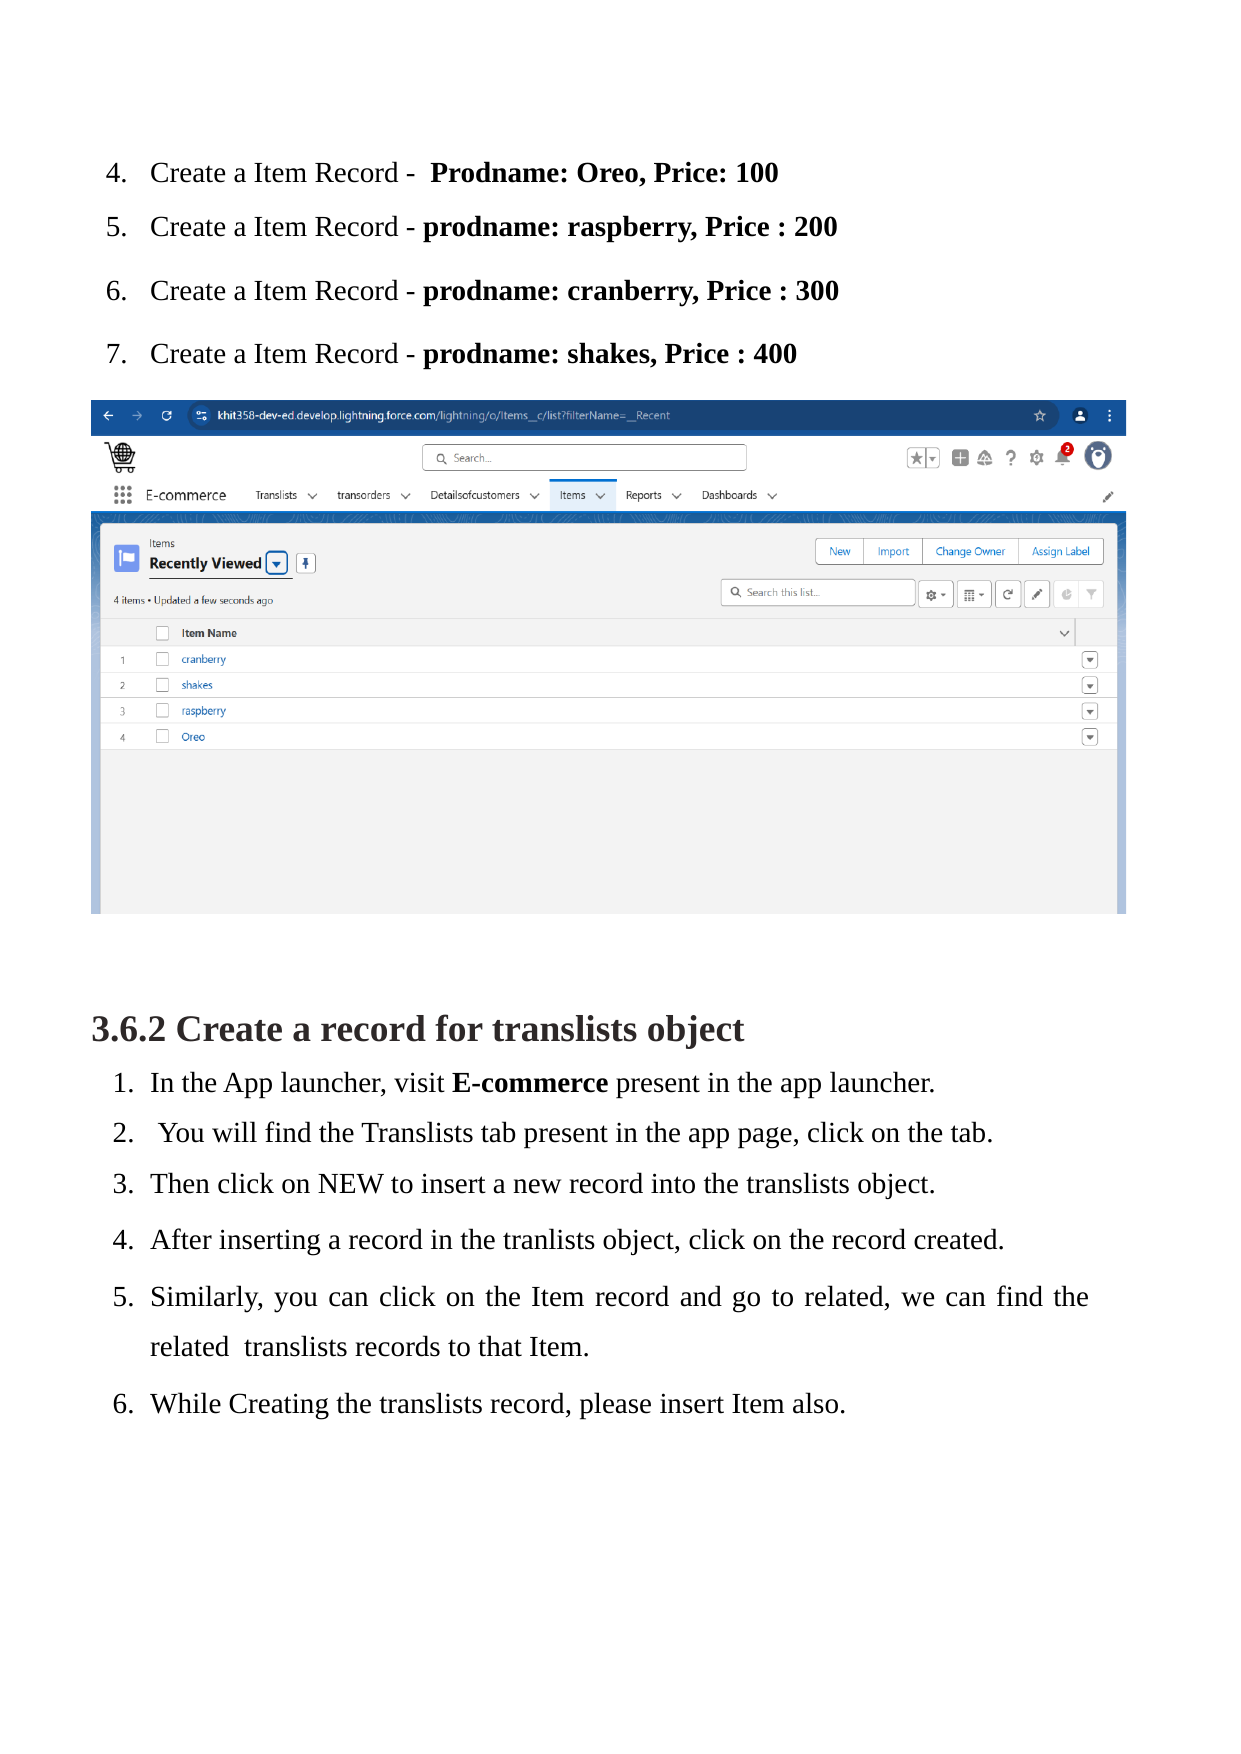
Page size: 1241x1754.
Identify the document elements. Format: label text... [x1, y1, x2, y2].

list Create a Item Record - prodname: shakes, Price : 400 [91, 336, 1090, 370]
list In the App launcher, visit E-commerce present in the app launcher. [112, 1065, 1090, 1099]
subtitle 3.6.2 Create a record for translists object [91, 1006, 1090, 1049]
list Then click on NEW to insert a new record into the translists object. [112, 1166, 1090, 1199]
list You will find the Translists tab present in the app page, click on the tab. [112, 1116, 1090, 1149]
list Similarly, you can click on the Item record and go to related, we can find the related translists records to that Item. [112, 1279, 1090, 1363]
list Create a Item Record - Prodname: Oreo, Price: 100 [91, 155, 1090, 188]
list While Creating the translists record, please insert Item also. [112, 1386, 1090, 1419]
list Create a Item Record - prodname: raspberry, Price : 200 [91, 209, 1090, 243]
picture [91, 400, 1127, 914]
list After inserting a record in the tranlists object, click on the record created. [112, 1222, 1090, 1256]
list Create a Item Record - prodname: cranberry, Price : 300 [91, 273, 1090, 306]
